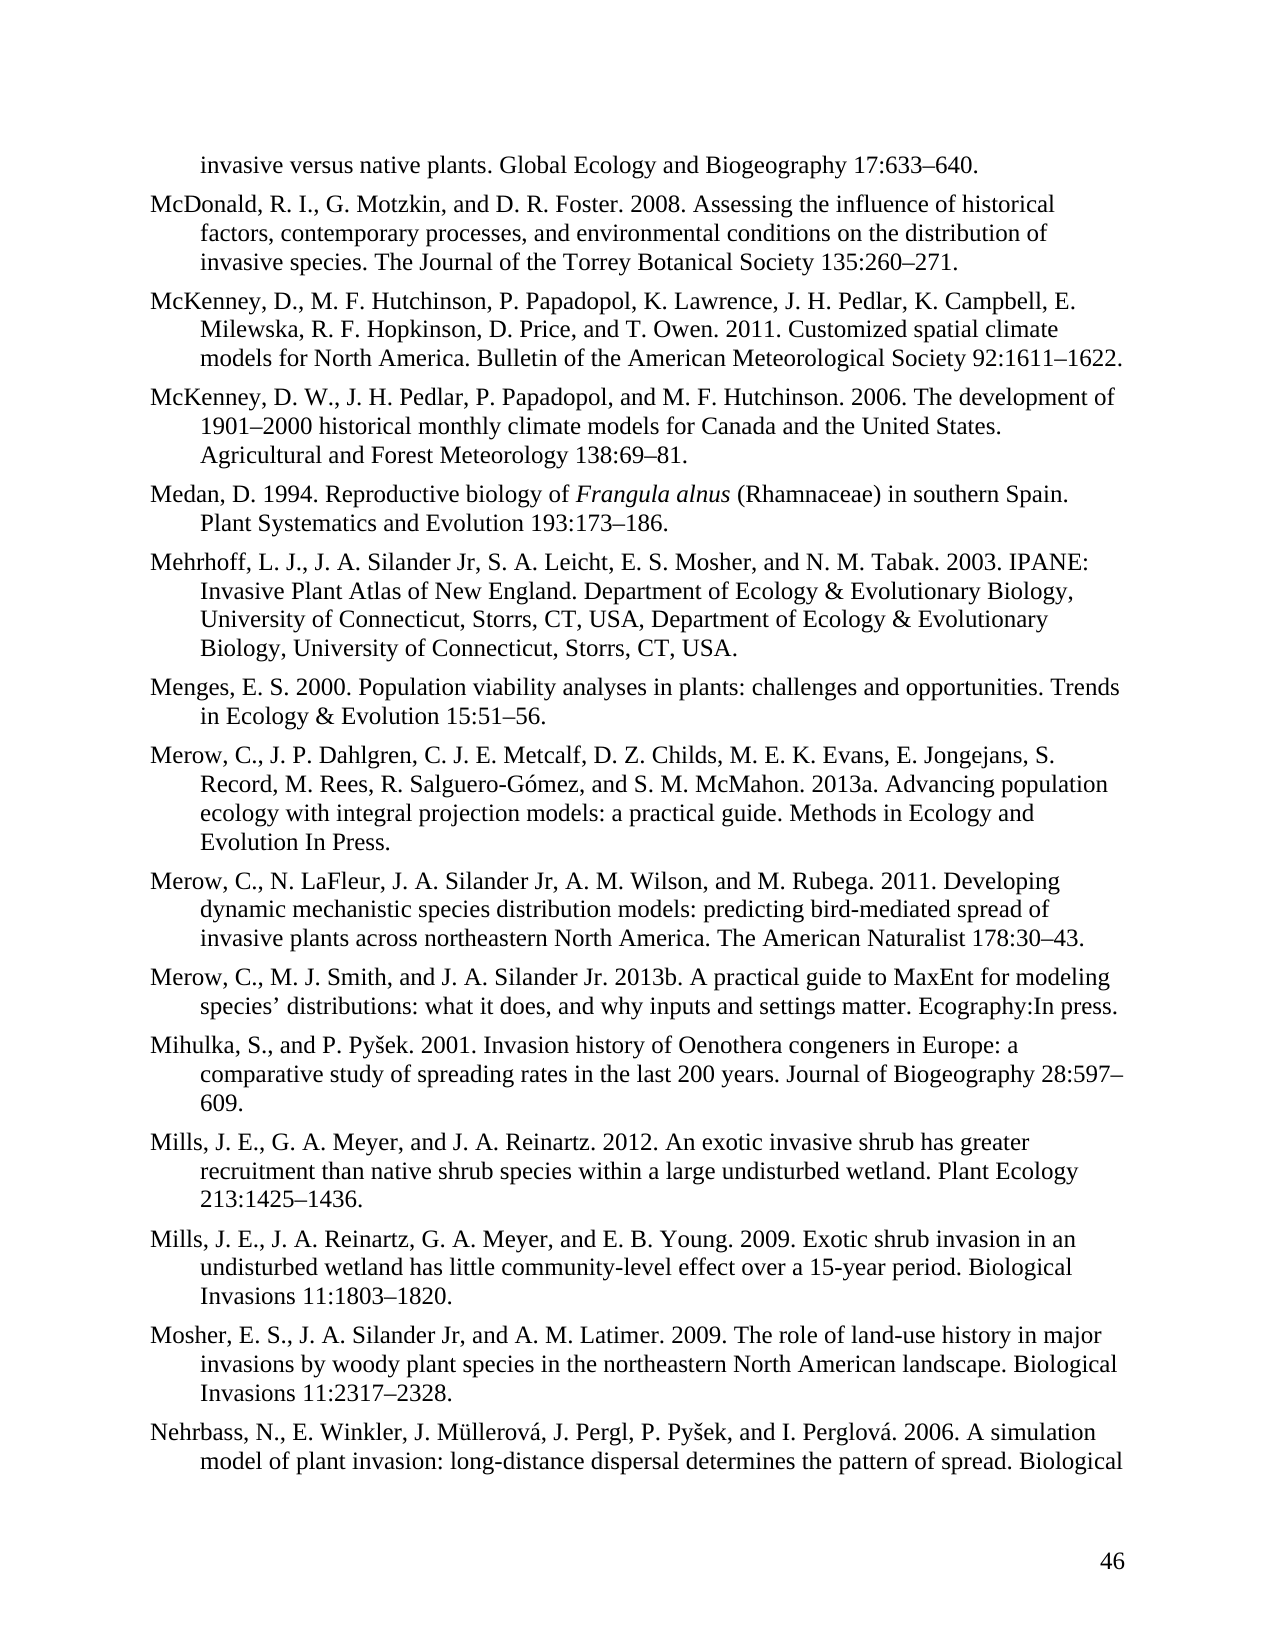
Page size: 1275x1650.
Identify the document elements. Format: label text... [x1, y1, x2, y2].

text Mehrhoff, L. J., J. A. Silander Jr, S. A. Leicht, E. S. Mosher, and N. M. Tabak. 2003. IPANE: Invasive Plant Atlas of New England. Department of Ecology & Evolutionary Biology, University of Connecticut, Storrs, CT, USA, Department of Ecology & Evolutionary Biology, University of Connecticut, Storrs, CT, USA. [150, 547, 1125, 662]
text McDonald, R. I., G. Motzkin, and D. R. Foster. 2008. Assessing the influence of historical factors, contemporary processes, and environmental conditions on the distribution of invasive species. The Journal of the Torrey Botanical Society 135:260–271. [150, 189, 1125, 275]
text Menges, E. S. 2000. Population viability analyses in plants: challenges and opportunities. Trends in Ecology & Evolution 15:51–56. [150, 672, 1125, 730]
text Merow, C., M. J. Smith, and J. A. Silander Jr. 2013b. A practical guide to MaxEnt for modeling species’ distributions: what it does, and why inputs and settings matter. Ecography:In press. [150, 962, 1125, 1020]
text Merow, C., J. P. Dahlgren, C. J. E. Metcalf, D. Z. Childs, M. E. K. Evans, E. Jongejans, S. Record, M. Rees, R. Salguero-Gómez, and S. M. McMahon. 2013a. Advancing population ecology with integral projection models: a practical guide. Methods in Ecology and Evolution In Press. [150, 740, 1125, 855]
text Merow, C., N. LaFleur, J. A. Silander Jr, A. M. Wilson, and M. Rubega. 2011. Developing dynamic mechanistic species distribution models: predicting bird-mediated spread of invasive plants across northeastern North America. The American Naturalist 178:30–43. [150, 866, 1125, 952]
text Mosher, E. S., J. A. Silander Jr, and A. M. Latimer. 2009. The role of land-use history in major invasions by woody plant species in the northeastern North American landscape. Biological Invasions 11:2317–2328. [150, 1320, 1125, 1407]
text Mills, J. E., J. A. Reinartz, G. A. Meyer, and E. B. Young. 2009. Exotic shrub invasion in an undisturbed wetland has little community-level effect over a 15-year period. Biological Invasions 11:1803–1820. [150, 1224, 1125, 1310]
text Mills, J. E., G. A. Meyer, and J. A. Reinartz. 2012. An exotic invasive shrub has greater recruitment than native shrub species within a large undisturbed wetland. Plant Ecology 213:1425–1436. [150, 1127, 1125, 1213]
text Mihulka, S., and P. Pyšek. 2001. Invasion history of Oenothera congeners in Europe: a comparative study of spreading rates in the last 200 years. Journal of Biogeography 28:597–609. [150, 1030, 1125, 1117]
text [150, 1417, 1125, 1474]
text McKenney, D., M. F. Hutchinson, P. Papadopol, K. Lawrence, J. H. Pedlar, K. Campbell, E. Milewska, R. F. Hopkinson, D. Price, and T. Owen. 2011. Customized spatial climate models for North America. Bulletin of the American Meteorological Society 92:1611–1622. [150, 286, 1125, 372]
text Medan, D. 1994. Reproductive biology of Frangula alnus (Rhamnaceae) in southern Spain. Plant Systematics and Evolution 193:173–186. [150, 479, 1125, 537]
text McKenney, D. W., J. H. Pedlar, P. Papadopol, and M. F. Hutchinson. 2006. The development of 1901–2000 historical monthly climate models for Canada and the United States. Agricultural and Forest Meteorology 138:69–81. [150, 382, 1125, 469]
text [150, 150, 1125, 179]
